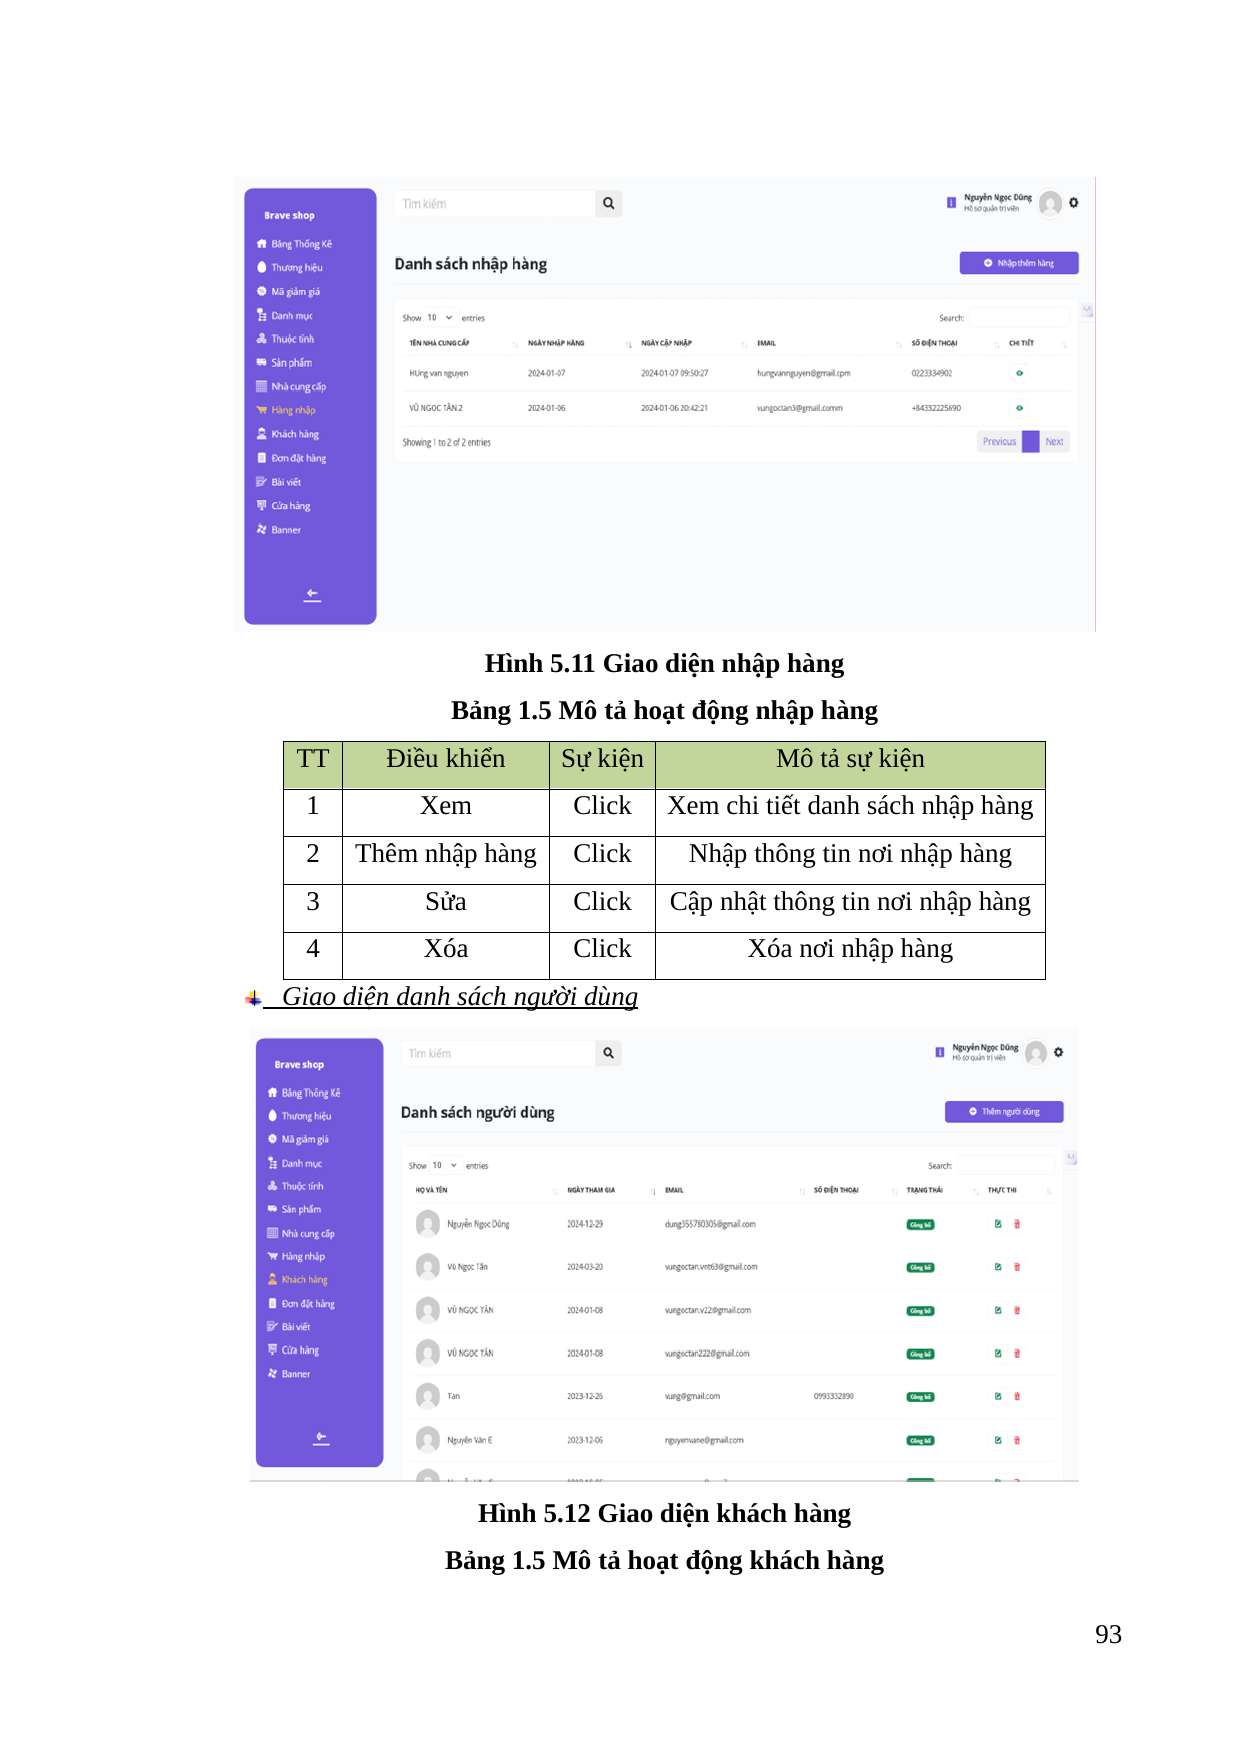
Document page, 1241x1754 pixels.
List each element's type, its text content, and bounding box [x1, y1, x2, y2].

table_header Mô tả sự kiện [656, 742, 1045, 788]
table_cell 4 [284, 933, 342, 979]
picture [233, 177, 1096, 632]
table_header Sự kiện [550, 742, 655, 788]
table_cell Xóa nơi nhập hàng [656, 933, 1045, 979]
picture [250, 1027, 1079, 1482]
table_cell Cập nhật thông tin nơi nhập hàng [656, 885, 1045, 932]
text Mô tả hoạt động nhập hàng [207, 694, 1122, 725]
table_cell Xem [343, 790, 549, 836]
table_cell Click [550, 885, 655, 932]
table_cell 1 [284, 790, 342, 836]
table_header TT [284, 742, 342, 788]
text Mô tả hoạt động khách hàng [207, 1544, 1122, 1575]
table_cell Click [550, 837, 655, 884]
table_cell Nhập thông tin nơi nhập hàng [656, 837, 1045, 884]
table_cell Sửa [343, 885, 549, 932]
table_cell Xóa [343, 933, 549, 979]
table_cell Click [550, 933, 655, 979]
table_cell 2 [284, 837, 342, 884]
text Giao diện khách hàng [207, 1497, 1122, 1528]
table_cell Click [550, 790, 655, 836]
text Giao diện nhập hàng [207, 647, 1122, 678]
table_cell Thêm nhập hàng [343, 837, 549, 884]
table_header Điều khiển [343, 742, 549, 788]
table_cell Xem chi tiết danh sách nhập hàng [656, 790, 1045, 836]
picture [245, 989, 262, 1006]
list Giao diện danh sách người dùng [244, 980, 1122, 1011]
table_cell 3 [284, 885, 342, 932]
